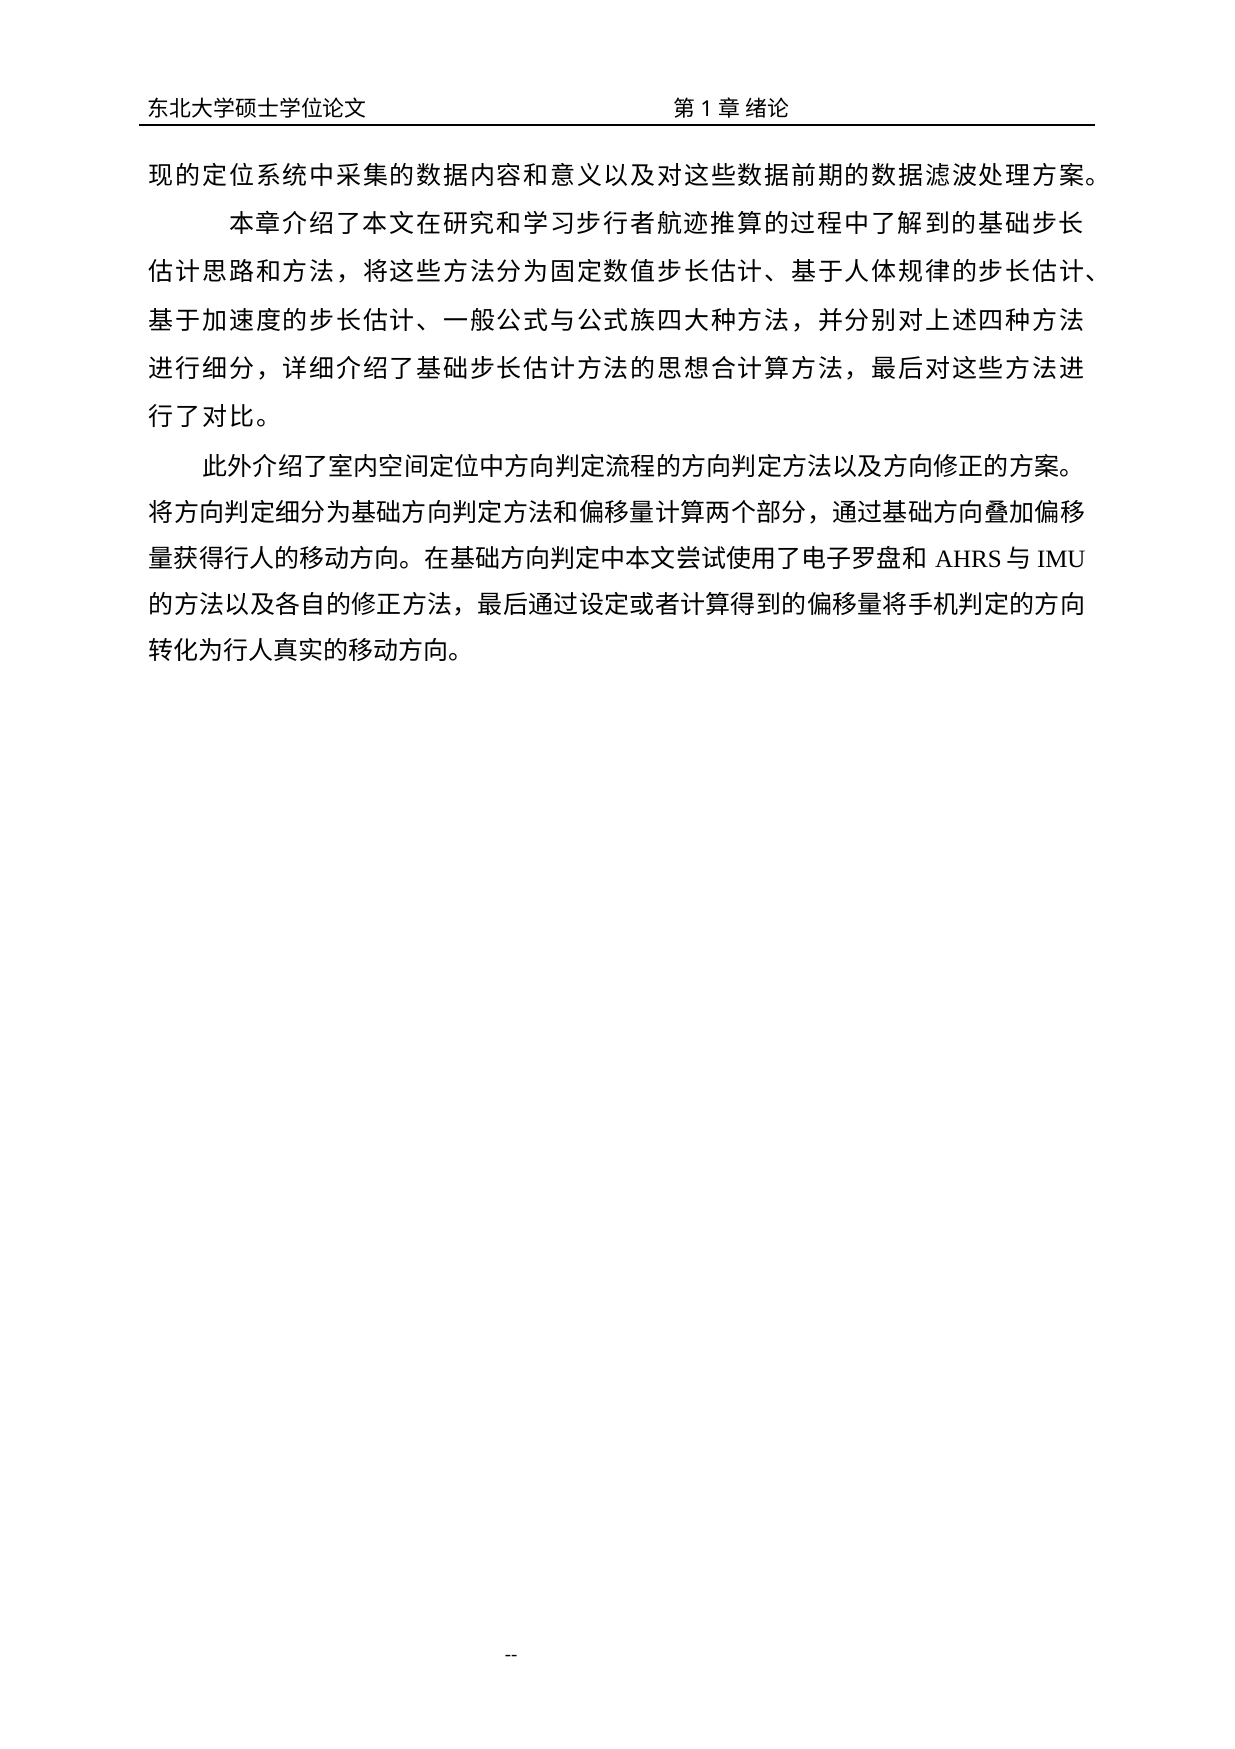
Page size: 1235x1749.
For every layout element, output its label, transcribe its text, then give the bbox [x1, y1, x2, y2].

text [149, 149, 1086, 197]
text 此外介绍了室内空间定位中方向判定流程的方向判定方法以及方向修正的方案。将方向判定细分为基础方向判定方法和偏移量计算两个部分，通过基础方向叠加偏移量获得行人的移动方向。在基础方向判定中本文尝试使用了电子罗盘和AHRS与IMU的方法以及各自的修正方法，最后通过设定或者计算得到的偏移量将手机判定的方向转化为行人真实的移动方向。 [149, 439, 1086, 668]
text 本章介绍了本文在研究和学习步行者航迹推算的过程中了解到的基础步长估计思路和方法，将这些方法分为固定数值步长估计、基于人体规律的步长估计、基于加速度的步长估计、一般公式与公式族四大种方法，并分别对上述四种方法进行细分，详细介绍了基础步长估计方法的思想合计算方法，最后对这些方法进行了对比。 [149, 197, 1086, 439]
